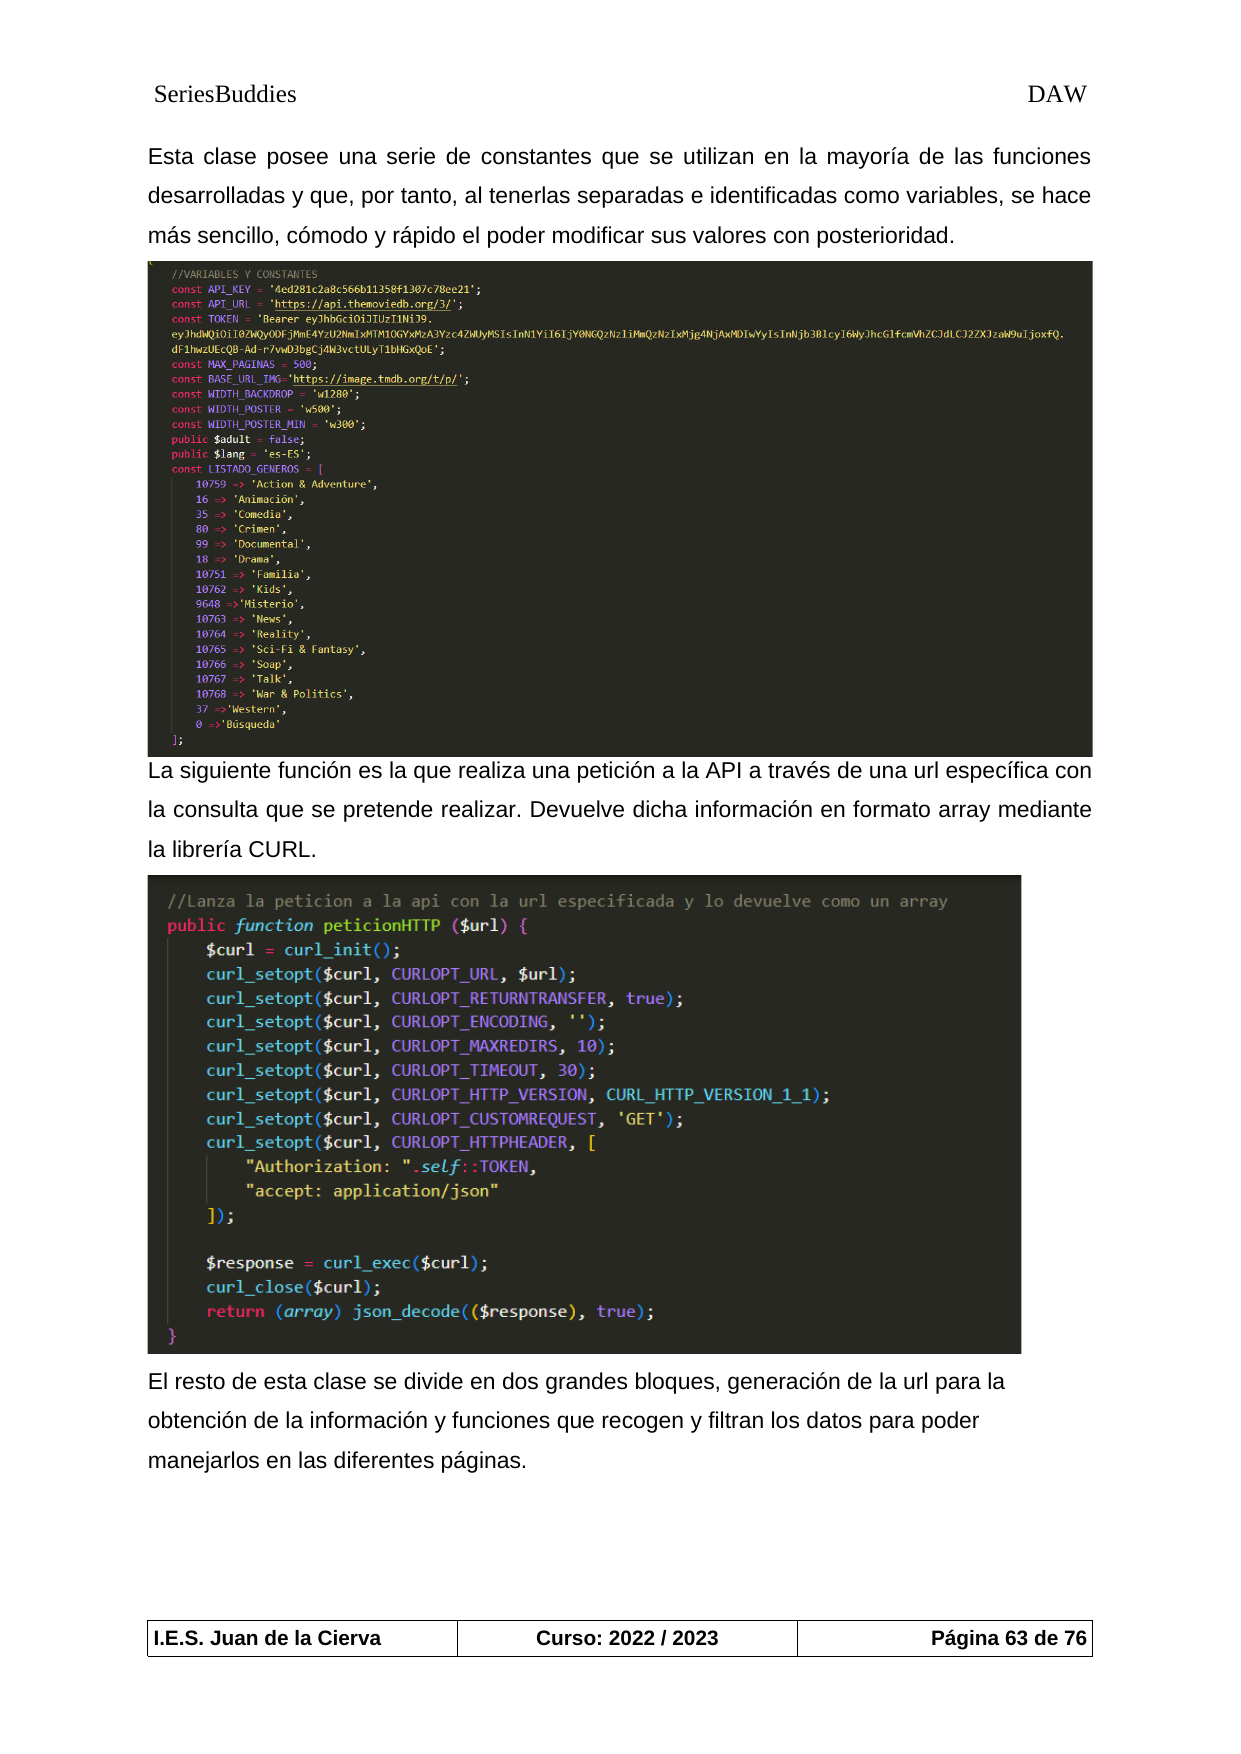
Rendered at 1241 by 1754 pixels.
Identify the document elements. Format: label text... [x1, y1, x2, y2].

picture [147, 875, 1022, 1354]
picture [147, 261, 1093, 757]
text La siguiente función es la que realiza una petición a la API a través de una url específica con la consulta que se pretende realizar. Devuelve dicha información en formato array mediante la librería CURL. [148, 757, 1093, 862]
text El resto de esta clase se divide en dos grandes bloques, generación de la url para la obtención de la información y funciones que recogen y filtran los datos para poder manejarlos en las diferentes páginas. [148, 1368, 1093, 1473]
text Esta clase posee una serie de constantes que se utilizan en la mayoría de las funciones desarrolladas y que, por tanto, al tenerlas separadas e identificadas como variables, se hace más sencillo, cómodo y rápido el poder modificar sus valores con posterioridad. [148, 143, 1093, 248]
